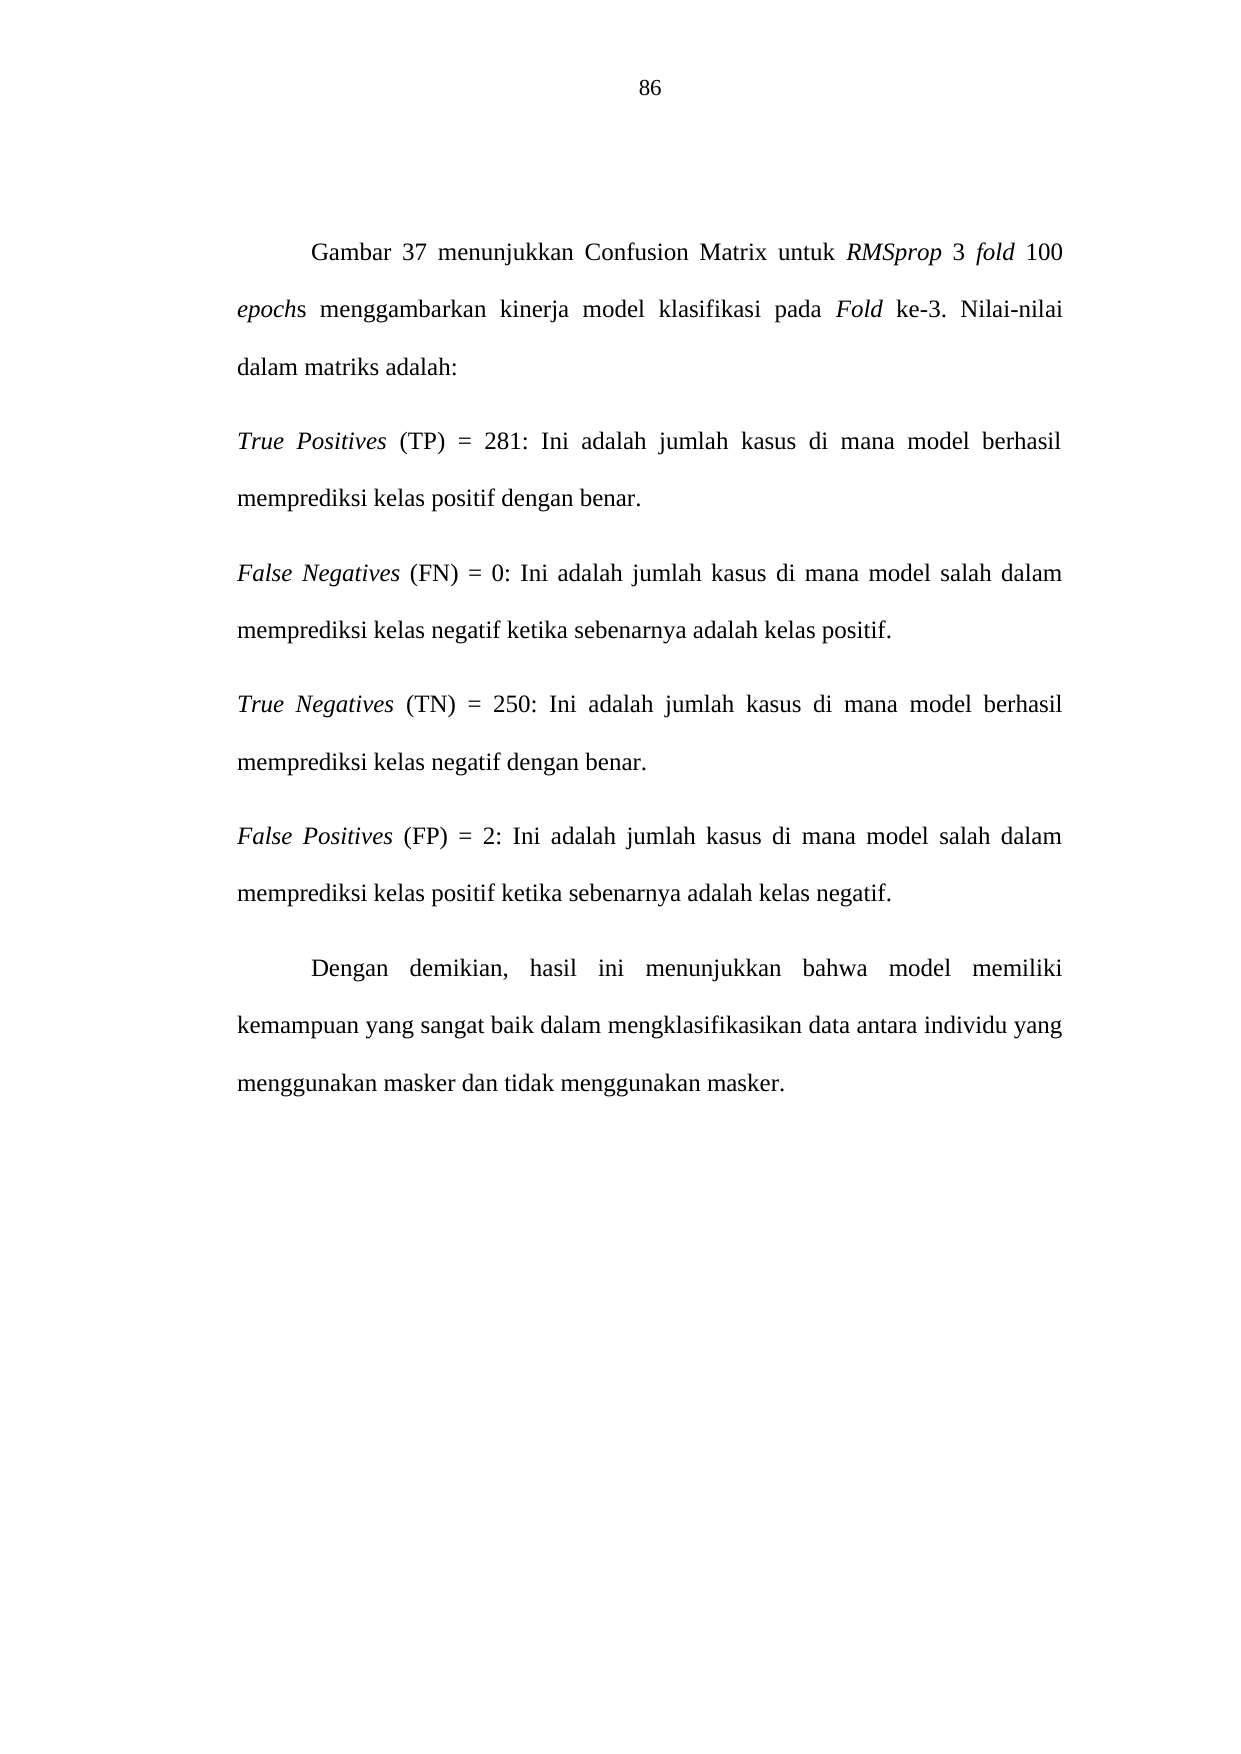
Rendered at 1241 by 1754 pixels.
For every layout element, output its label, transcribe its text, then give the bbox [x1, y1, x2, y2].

text False Negatives (FN) = 0: Ini adalah jumlah kasus di mana model salah dalam memprediksi kelas negatif ketika sebenarnya adalah kelas positif. [237, 558, 1063, 644]
text Dengan demikian, hasil ini menunjukkan bahwa model memiliki kemampuan yang sangat baik dalam mengklasifikasikan data antara individu yang menggunakan masker dan tidak menggunakan masker. [237, 953, 1063, 1096]
text False Positives (FP) = 2: Ini adalah jumlah kasus di mana model salah dalam memprediksi kelas positif ketika sebenarnya adalah kelas negatif. [237, 821, 1063, 907]
text Gambar 37 menunjukkan Confusion Matrix untuk RMSprop 3 fold 100 epochs menggambarkan kinerja model klasifikasi pada Fold ke-3. Nilai-nilai dalam matriks adalah: [237, 237, 1063, 381]
text True Positives (TP) = 281: Ini adalah jumlah kasus di mana model berhasil memprediksi kelas positif dengan benar. [237, 426, 1063, 512]
text True Negatives (TN) = 250: Ini adalah jumlah kasus di mana model berhasil memprediksi kelas negatif dengan benar. [237, 689, 1063, 776]
